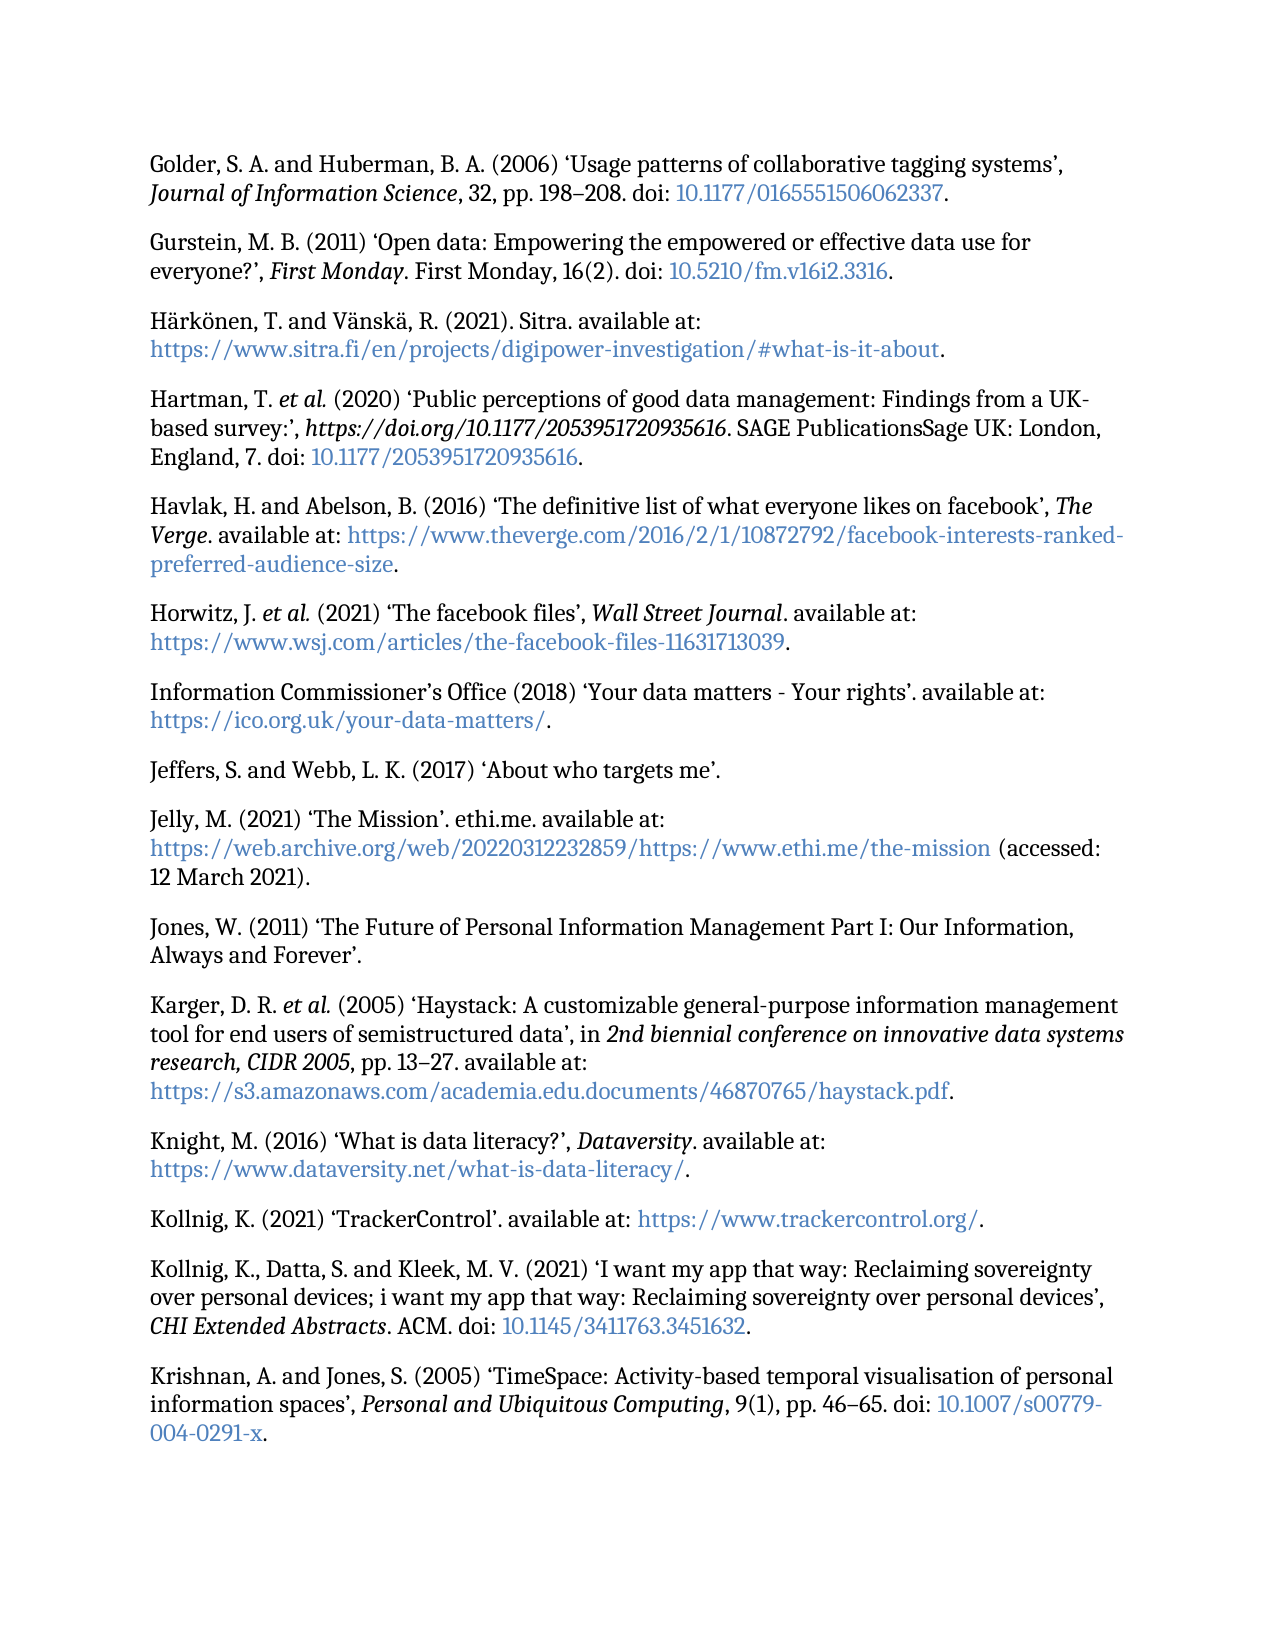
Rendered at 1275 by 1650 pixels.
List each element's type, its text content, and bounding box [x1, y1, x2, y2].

text Havlak, H. and Abelson, B. (2016) ‘The definitive list of what everyone likes on facebook’, The Verge. available at: https://www.theverge.com/2016/2/1/10872792/facebook-interests-ranked-preferred-audience-size. [150, 492, 1125, 578]
text Karger, D. R. et al. (2005) ‘Haystack: A customizable general-purpose information management tool for end users of semistructured data’, in 2nd biennial conference on innovative data systems research, CIDR 2005, pp. 13–27. available at: https://s3.amazonaws.com/academia.edu.documents/46870765/haystack.pdf. [150, 991, 1125, 1106]
text Kollnig, K., Datta, S. and Kleek, M. V. (2021) ‘I want my app that way: Reclaiming sovereignty over personal devices; i want my app that way: Reclaiming sovereignty over personal devices’, CHI Extended Abstracts. ACM. doi: 10.1145/3411763.3451632. [150, 1254, 1125, 1341]
text Härkönen, T. and Vänskä, R. (2021). Sitra. available at: https://www.sitra.fi/en/projects/digipower-investigation/#what-is-it-about. [150, 307, 1125, 364]
text Jeffers, S. and Webb, L. K. (2017) ‘About who targets me’. [150, 756, 1125, 784]
text Horwitz, J. et al. (2021) ‘The facebook files’, Wall Street Journal. available at: https://www.wsj.com/articles/the-facebook-files-11631713039. [150, 599, 1125, 657]
text Jones, W. (2011) ‘The Future of Personal Information Management Part I: Our Information, Always and Forever’. [150, 912, 1125, 970]
text Kollnig, K. (2021) ‘TrackerControl’. available at: https://www.trackercontrol.org/. [150, 1205, 1125, 1234]
text Jelly, M. (2021) ‘The Mission’. ethi.me. available at: https://web.archive.org/web/20220312232859/https://www.ethi.me/the-mission (accessed: 12 March 2021). [150, 805, 1125, 892]
text Hartman, T. et al. (2020) ‘Public perceptions of good data management: Findings from a UK-based survey:’, https://doi.org/10.1177/2053951720935616. SAGE PublicationsSage UK: London, England, 7. doi: 10.1177/2053951720935616. [150, 385, 1125, 471]
text Gurstein, M. B. (2011) ‘Open data: Empowering the empowered or effective data use for everyone?’, First Monday. First Monday, 16(2). doi: 10.5210/fm.v16i2.3316. [150, 228, 1125, 286]
text Golder, S. A. and Huberman, B. A. (2006) ‘Usage patterns of collaborative tagging systems’, Journal of Information Science, 32, pp. 198–208. doi: 10.1177/0165551506062337. [150, 150, 1125, 207]
text Information Commissioner’s Office (2018) ‘Your data matters - Your rights’. available at: https://ico.org.uk/your-data-matters/. [150, 677, 1125, 735]
text Knight, M. (2016) ‘What is data literacy?’, Dataversity. available at: https://www.dataversity.net/what-is-data-literacy/. [150, 1127, 1125, 1184]
text Krishnan, A. and Jones, S. (2005) ‘TimeSpace: Activity-based temporal visualisation of personal information spaces’, Personal and Ubiquitous Computing, 9(1), pp. 46–65. doi: 10.1007/s00779-004-0291-x. [150, 1362, 1125, 1448]
